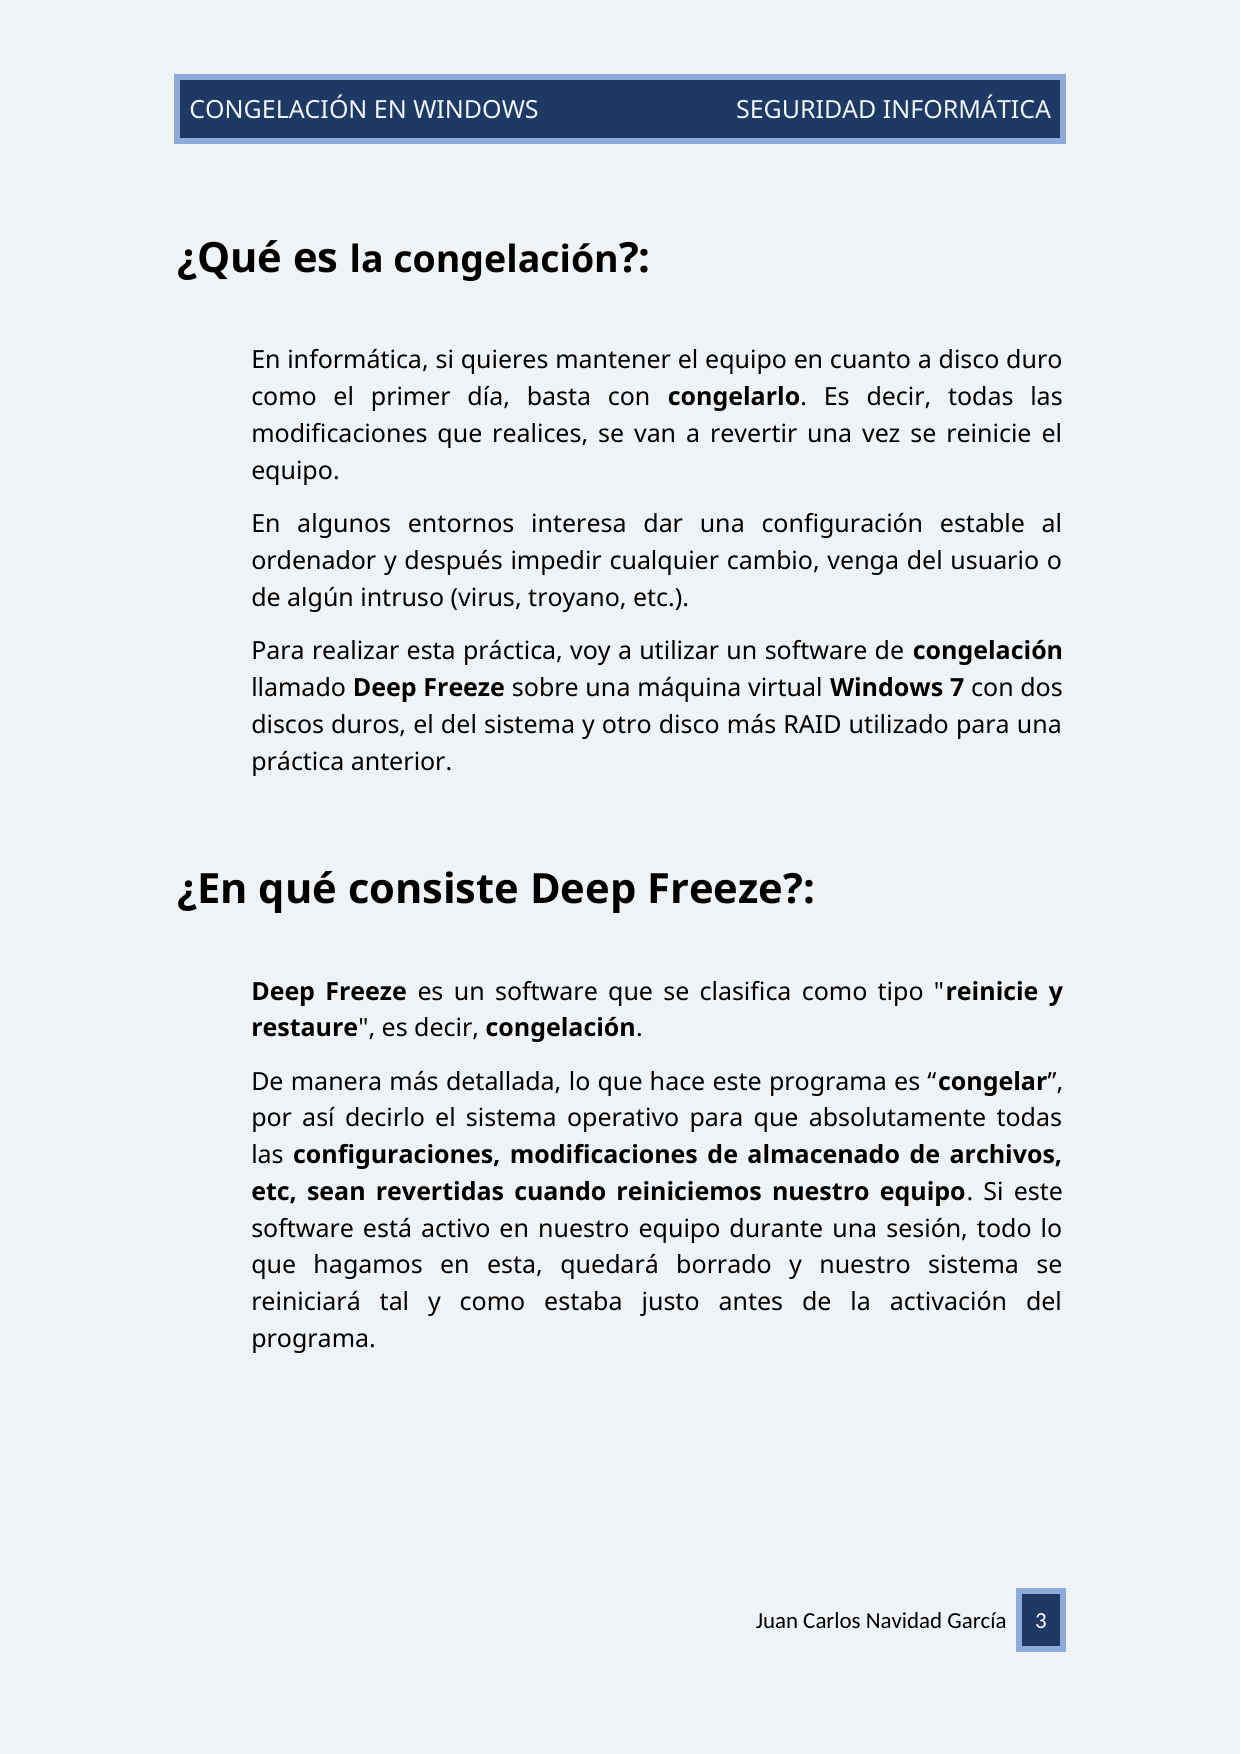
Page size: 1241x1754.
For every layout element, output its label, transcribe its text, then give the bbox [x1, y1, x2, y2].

subtitle ¿En qué consiste Deep Freeze?: [177, 858, 1063, 915]
subtitle ¿Qué es la congelación?: [177, 227, 1063, 284]
text En algunos entornos interesa dar una configuración estable al ordenador y después impedir cualquier cambio, venga del usuario o de algún intruso (virus, troyano, etc.). [251, 506, 1063, 613]
text Deep Freeze es un software que se clasifica como tipo "reinicie y restaure", es decir, congelación. [251, 973, 1063, 1044]
text En informática, si quieres mantener el equipo en cuanto a disco duro como el primer día, basta con congelarlo. Es decir, todas las modificaciones que realices, se van a revertir una vez se reinicie el equipo. [251, 342, 1063, 487]
text De manera más detallada, lo que hace este programa es “congelar”, por así decirlo el sistema operativo para que absolutamente todas las configuraciones, modificaciones de almacenado de archivos, etc, sean revertidas cuando reiniciemos nuestro equipo. Si este software está activo en nuestro equipo durante una sesión, todo lo que hagamos en esta, quedará borrado y nuestro sistema se reiniciará tal y como estaba justo antes de la activación del programa. [251, 1063, 1063, 1355]
text Para realizar esta práctica, voy a utilizar un software de congelación llamado Deep Freeze sobre una máquina virtual Windows 7 con dos discos duros, el del sistema y otro disco más RAID utilizado para una práctica anterior. [251, 633, 1063, 777]
